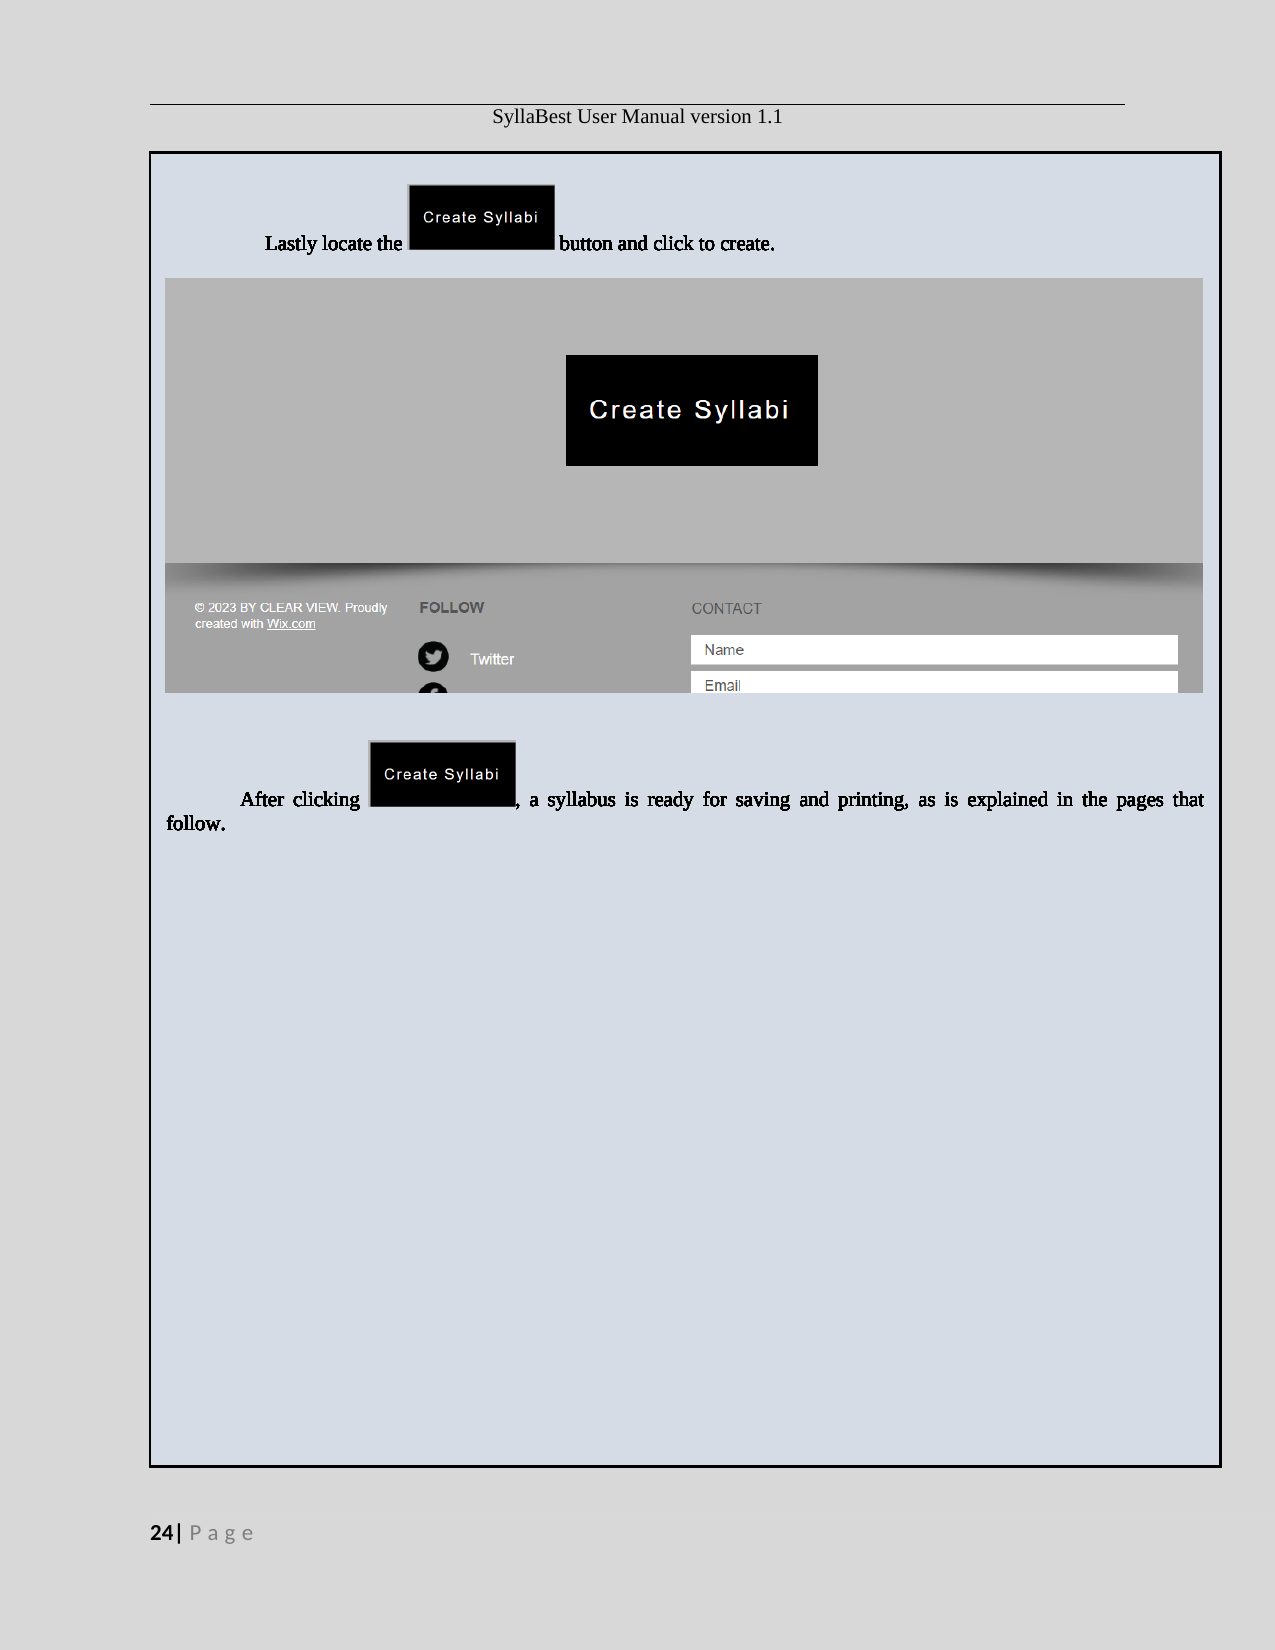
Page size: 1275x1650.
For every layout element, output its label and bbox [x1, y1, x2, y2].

picture [407, 184, 555, 250]
picture [368, 740, 516, 807]
picture [165, 278, 1203, 693]
